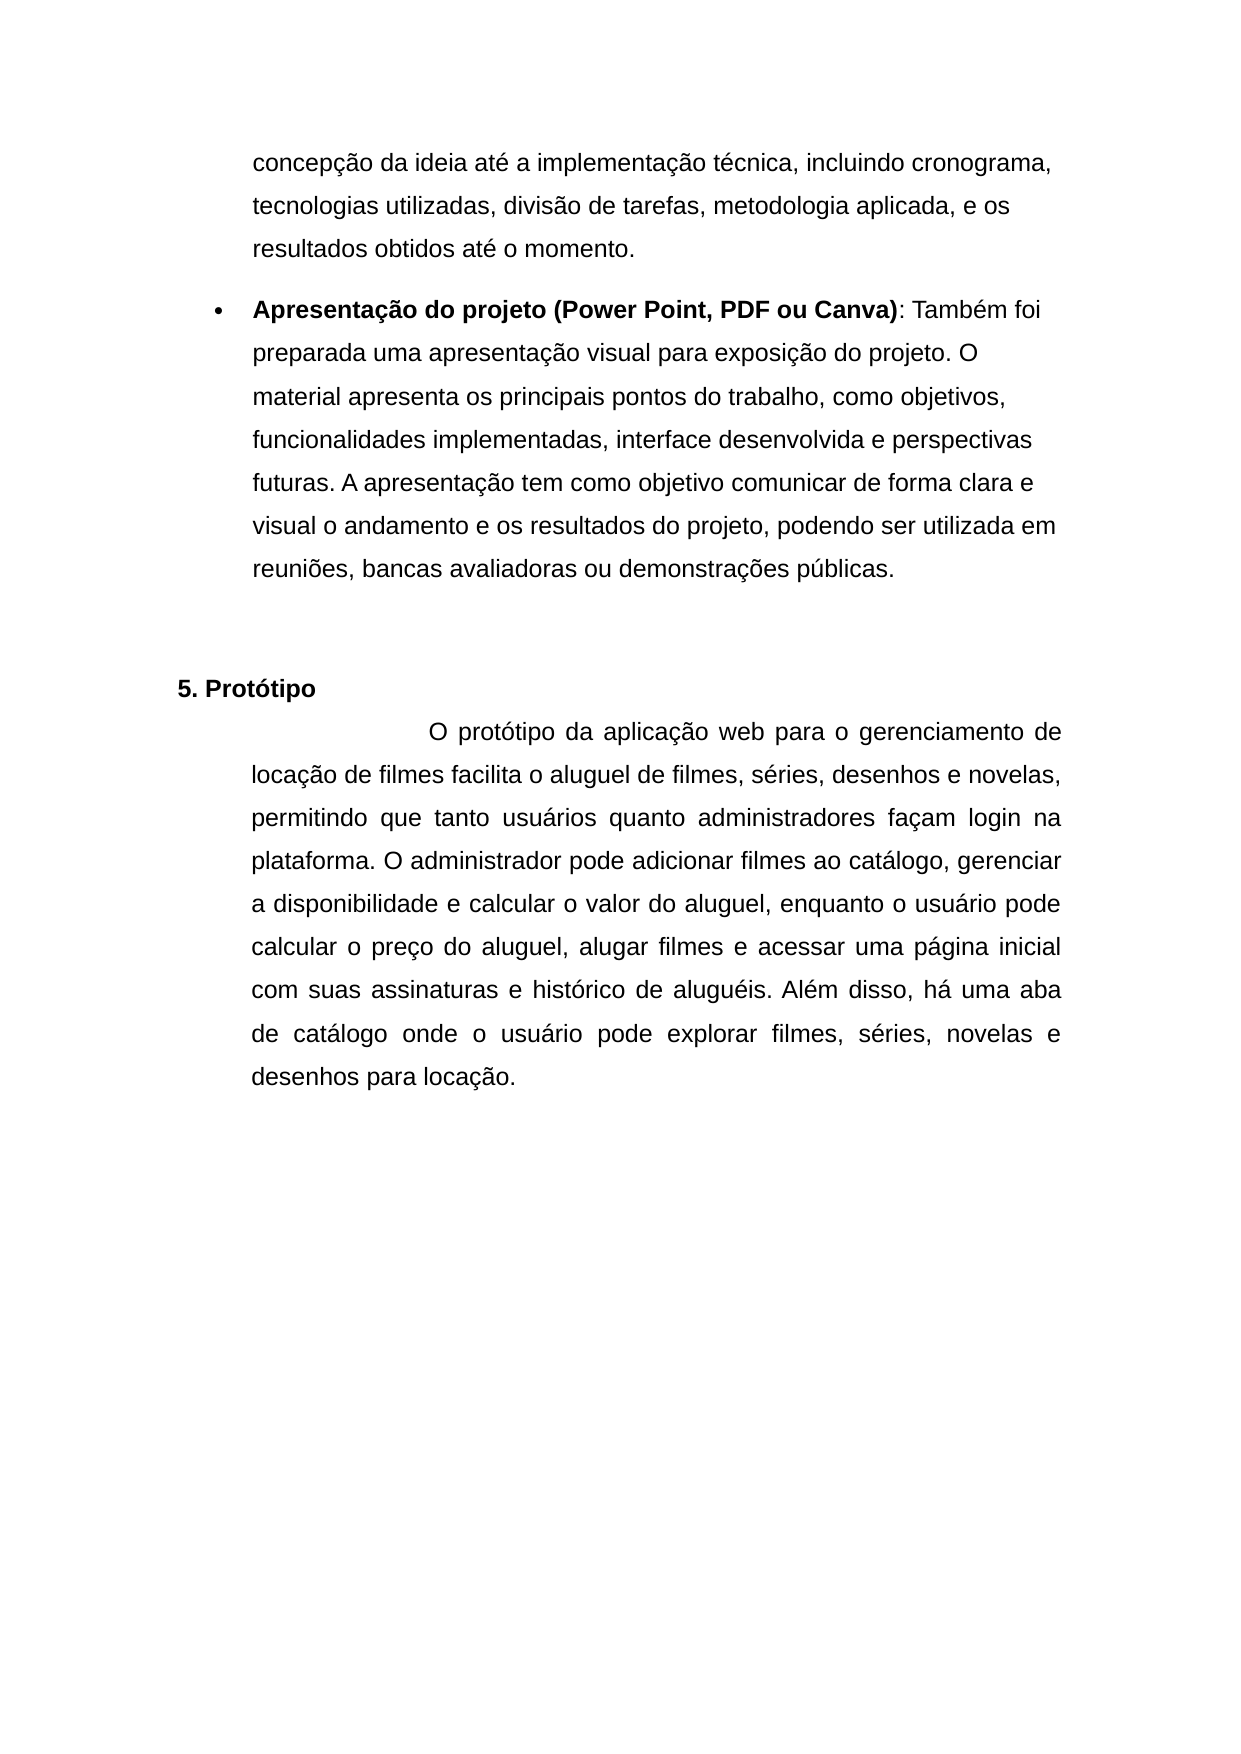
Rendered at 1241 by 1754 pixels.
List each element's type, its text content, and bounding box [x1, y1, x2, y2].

subtitle 5. Protótipo [177, 673, 1063, 702]
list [215, 148, 1063, 263]
list Apresentação do projeto (Power Point, PDF ou Canva): Também foi preparada uma apresentação visual para exposição do projeto. O material apresenta os principais pontos do trabalho, como objetivos, funcionalidades implementadas, interface desenvolvida e perspectivas futuras. A apresentação tem como objetivo comunicar de forma clara e visual o andamento e os resultados do projeto, podendo ser utilizada em reuniões, bancas avaliadoras ou demonstrações públicas. [215, 295, 1063, 583]
text O protótipo da aplicação web para o gerenciamento de locação de filmes facilita o aluguel de filmes, séries, desenhos e novelas, permitindo que tanto usuários quanto administradores façam login na plataforma. O administrador pode adicionar filmes ao catálogo, gerenciar a disponibilidade e calcular o valor do aluguel, enquanto o usuário pode calcular o preço do aluguel, alugar filmes e acessar uma página inicial com suas assinaturas e histórico de aluguéis. Além disso, há uma aba de catálogo onde o usuário pode explorar filmes, séries, novelas e desenhos para locação. [251, 717, 1063, 1090]
